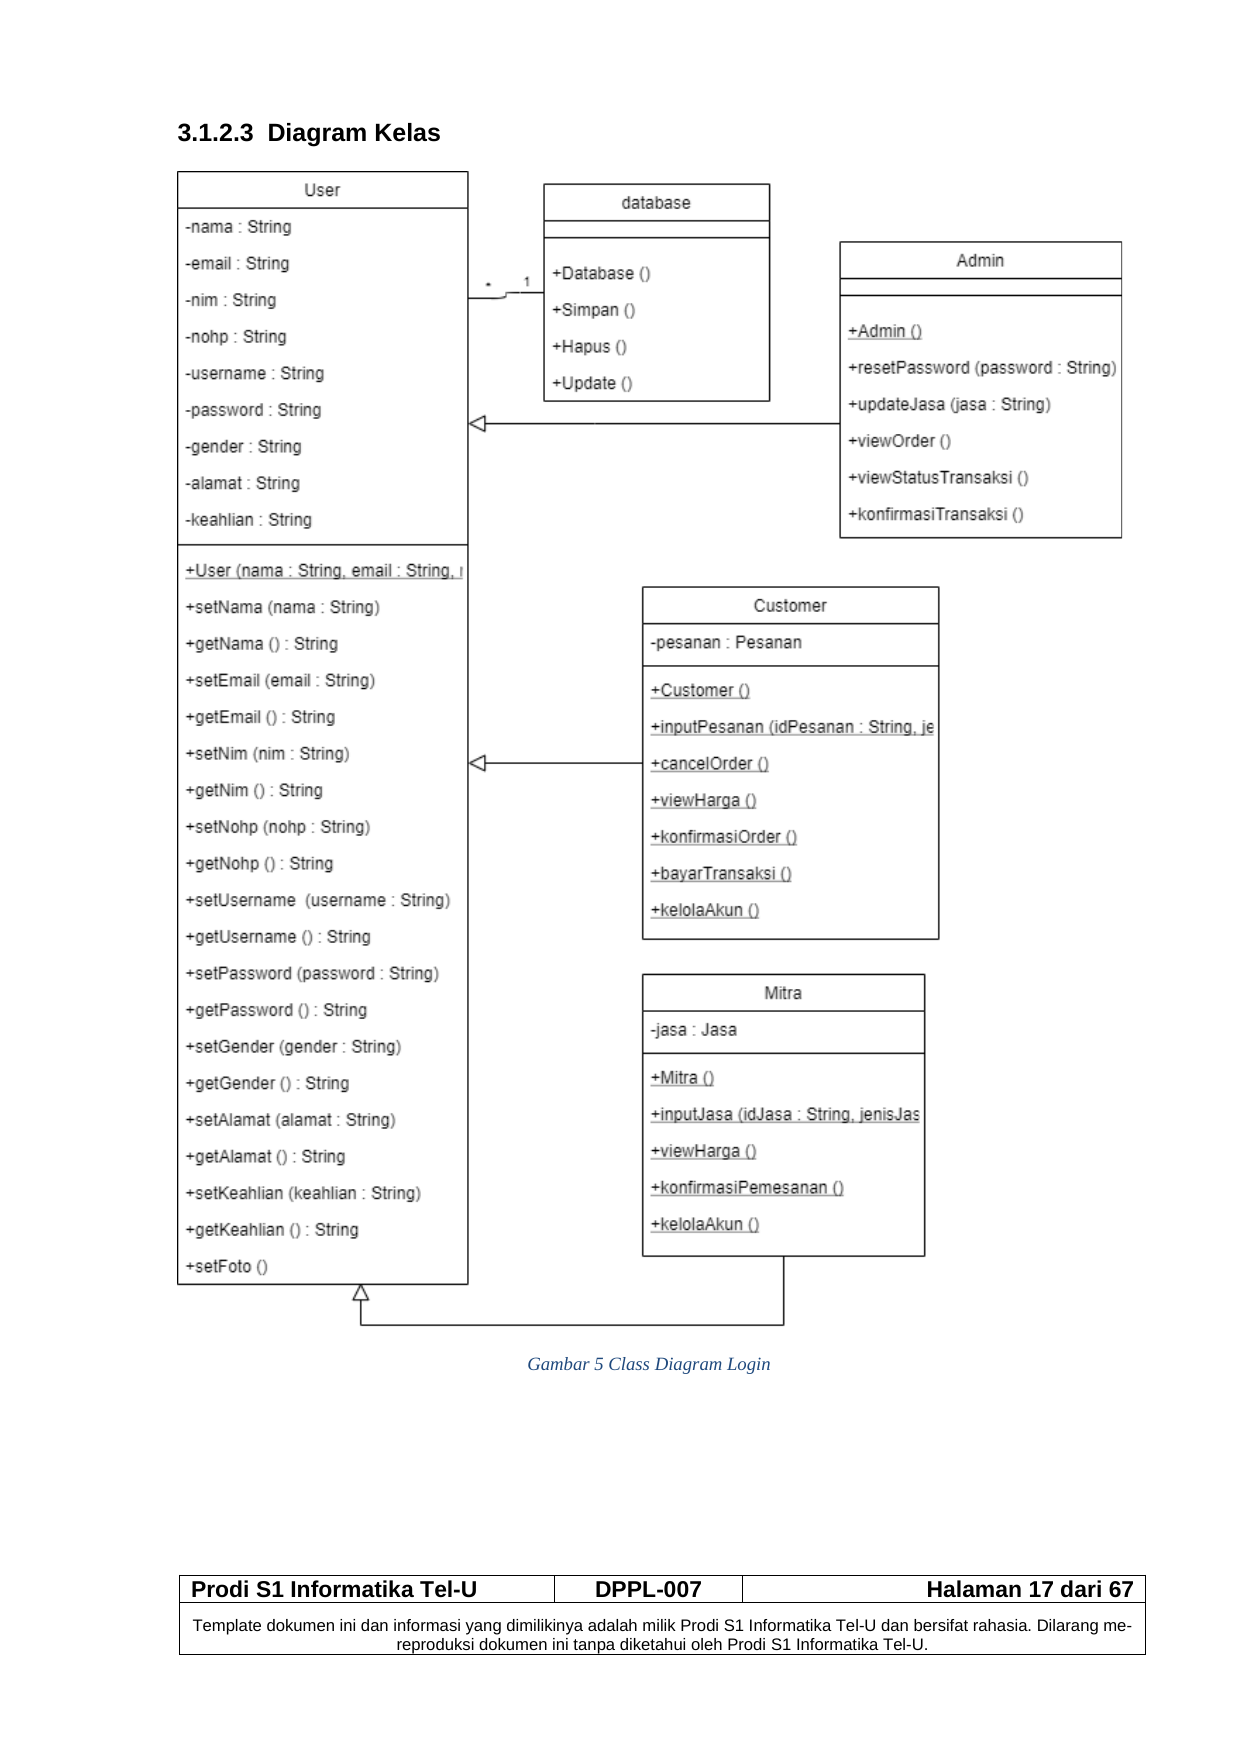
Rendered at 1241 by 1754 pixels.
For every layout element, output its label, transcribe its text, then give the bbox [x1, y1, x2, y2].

picture [177, 171, 1123, 1343]
subtitle Diagram Kelas [177, 118, 1122, 147]
